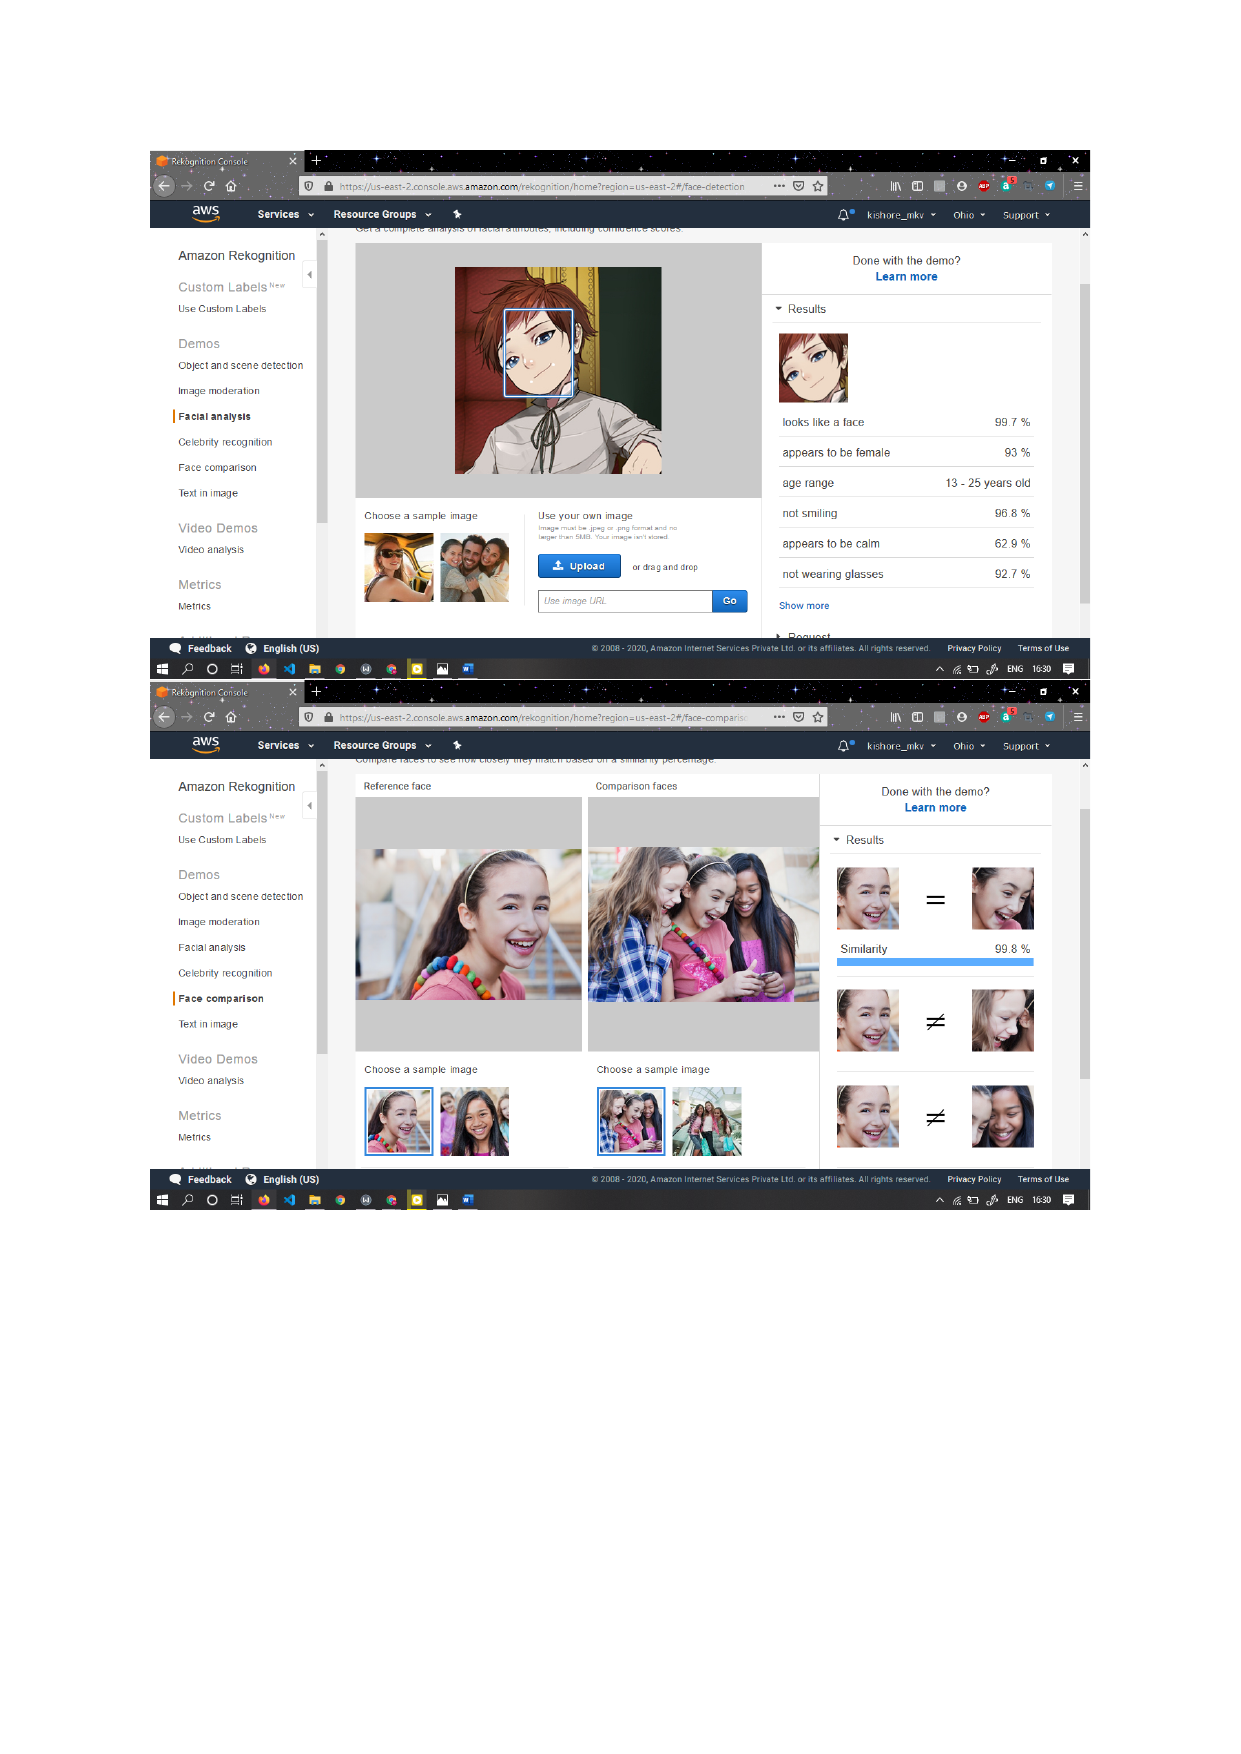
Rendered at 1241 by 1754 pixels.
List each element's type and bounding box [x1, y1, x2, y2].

picture [150, 680, 1091, 1210]
picture [150, 150, 1091, 679]
